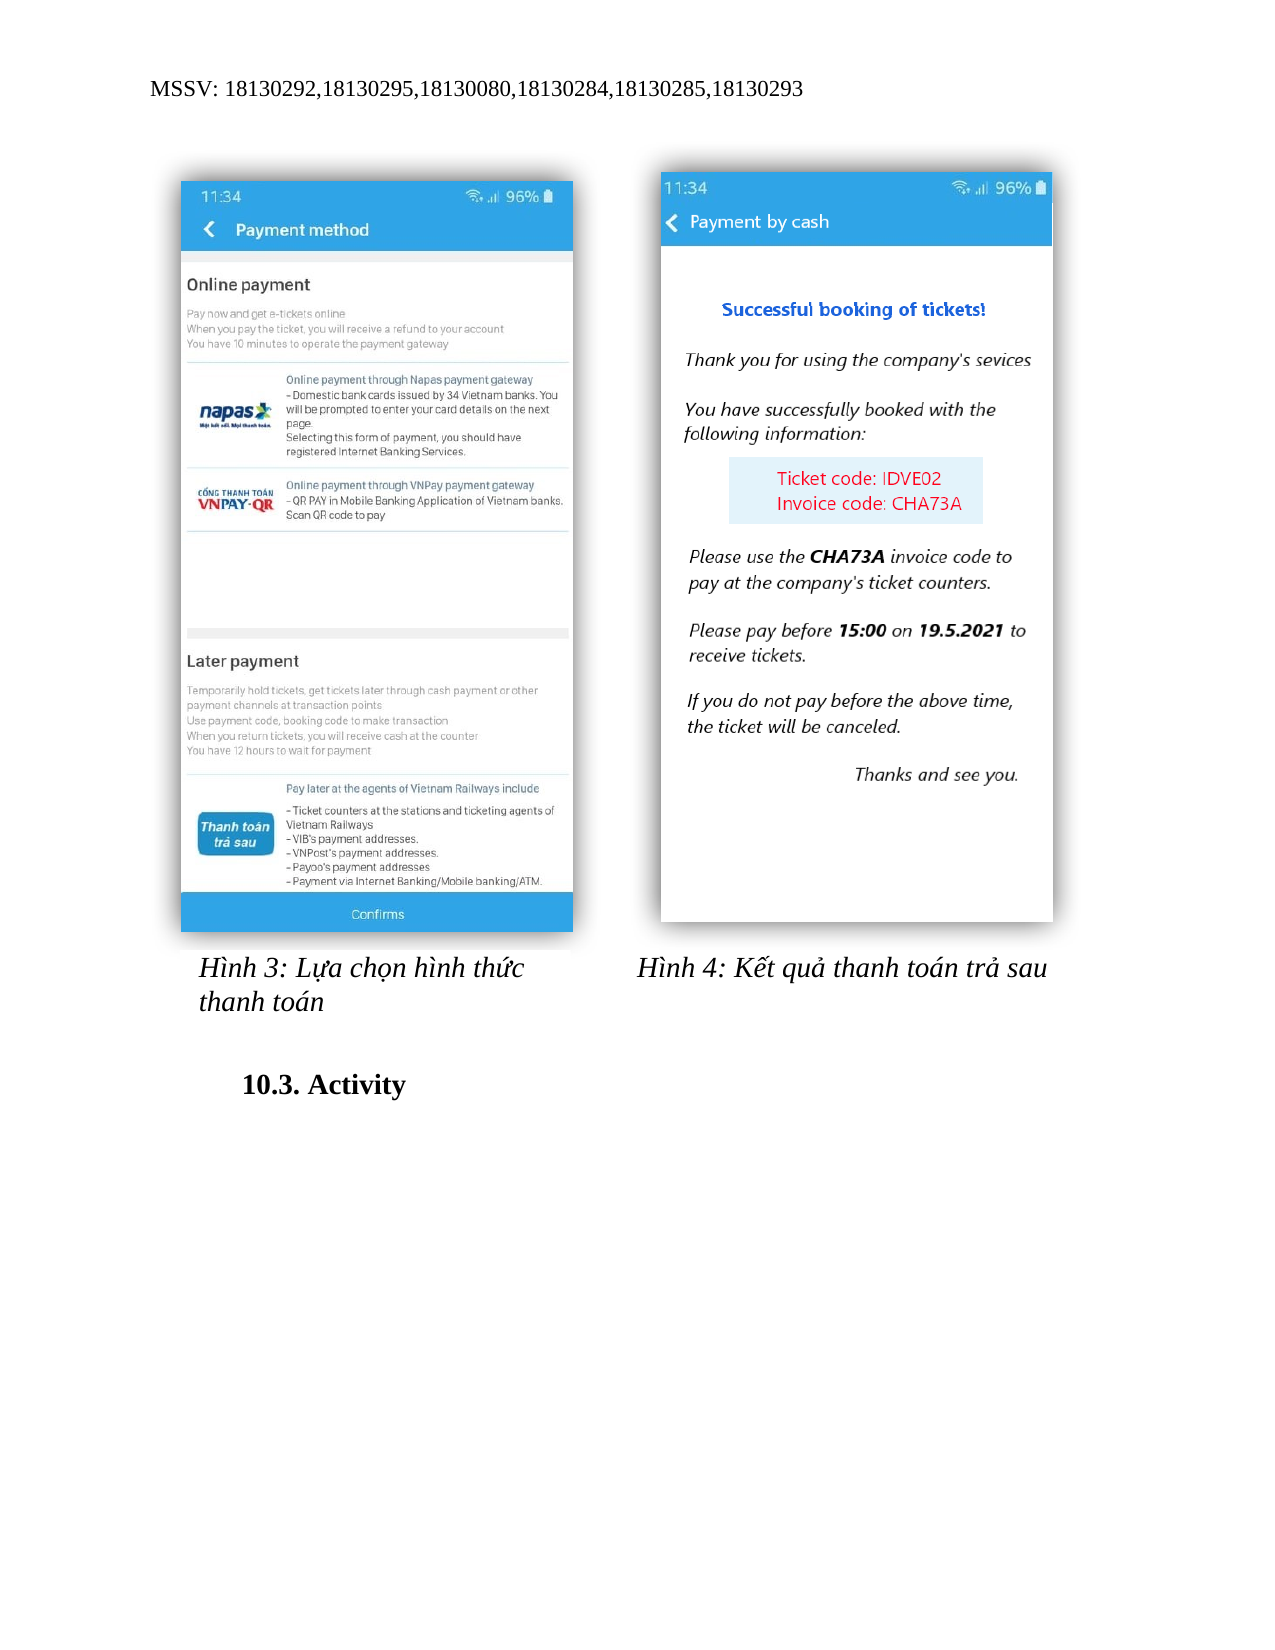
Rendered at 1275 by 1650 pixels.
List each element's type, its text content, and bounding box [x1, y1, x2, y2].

table_cell Hình 4: Kết quả thanh toán trả sau [626, 150, 1134, 1051]
table_cell [150, 150, 626, 1051]
picture [181, 181, 573, 932]
picture [661, 172, 1053, 922]
list Activity [242, 1067, 1183, 1101]
